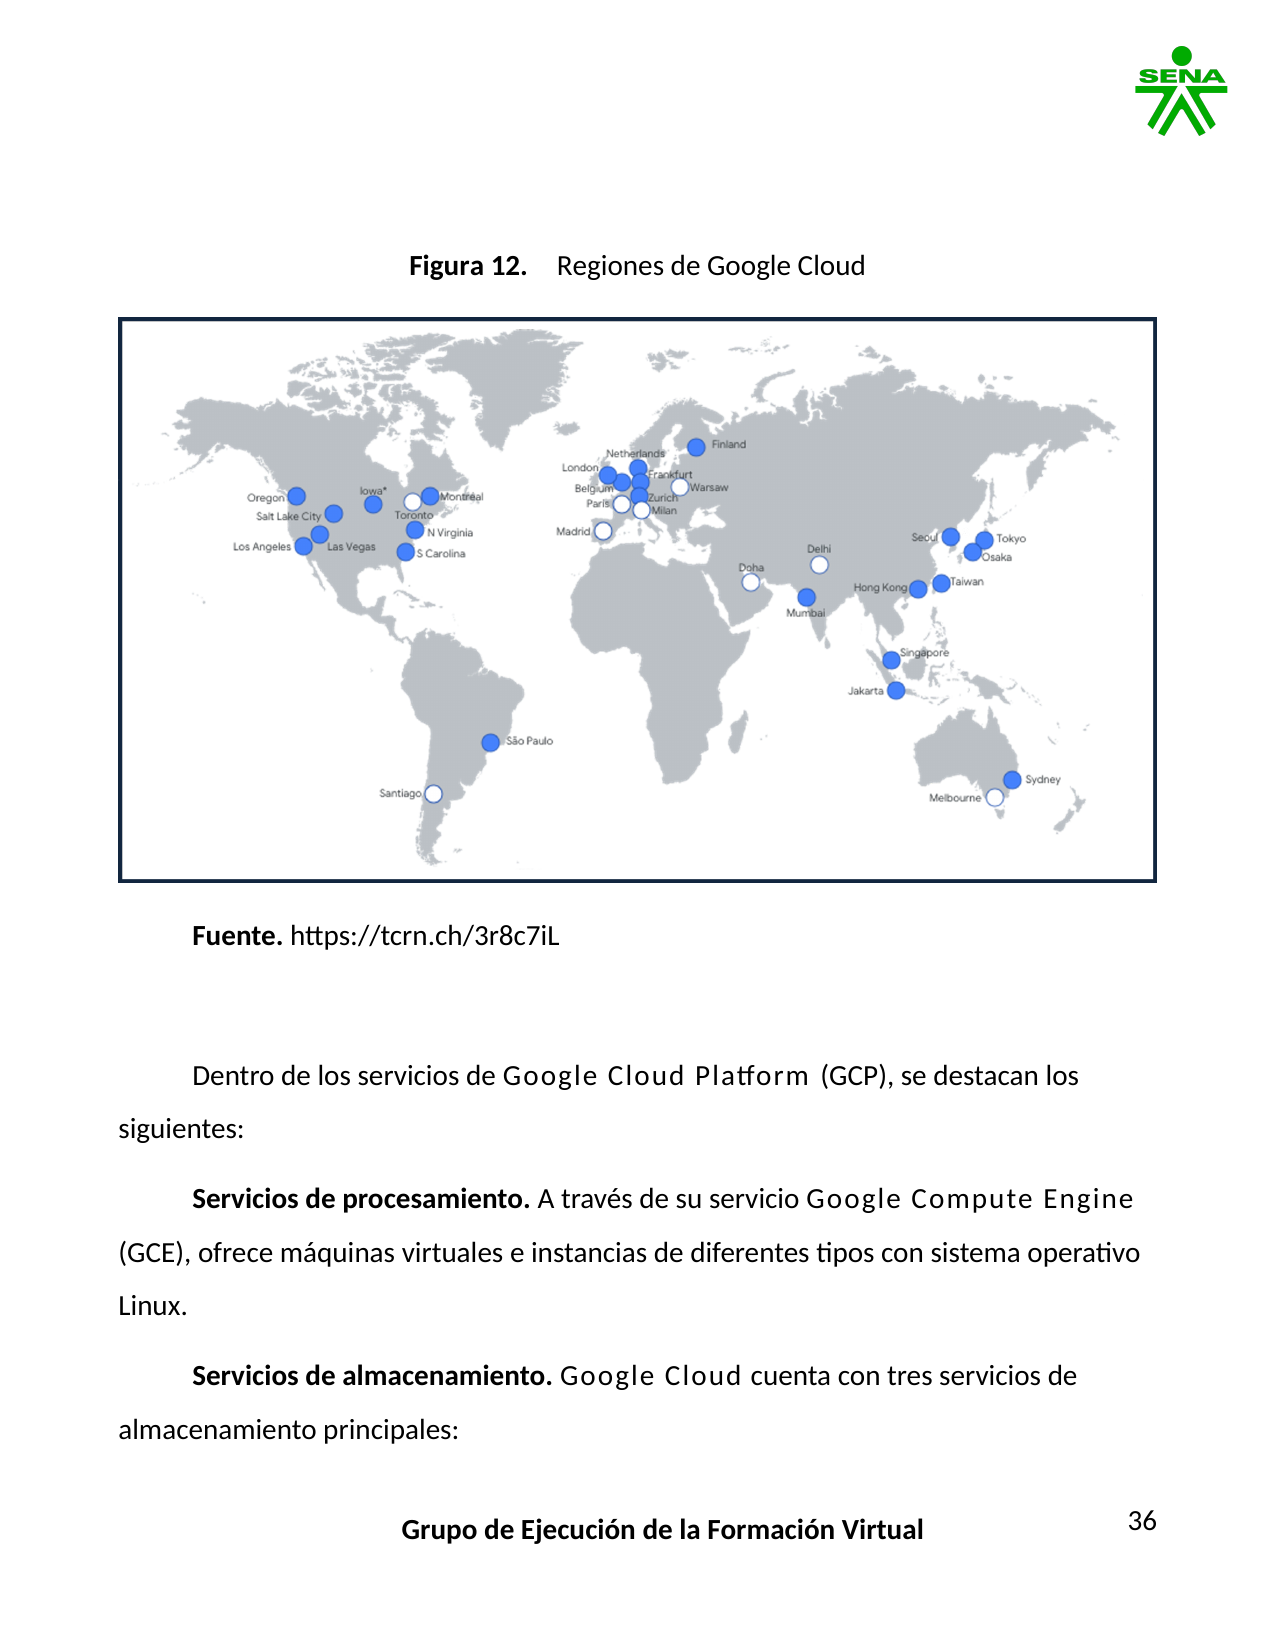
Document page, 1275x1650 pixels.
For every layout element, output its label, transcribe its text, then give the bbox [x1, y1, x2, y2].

picture [118, 317, 1157, 883]
text Servicios de procesamiento. A través de su servicio Google Compute Engine (GCE), ofrece máquinas virtuales e instancias de diferentes tipos con sistema operativo Linux. [118, 1180, 1157, 1323]
picture [1135, 46, 1228, 136]
text Fuente. https://tcrn.ch/3r8c7iL [118, 917, 1157, 952]
text Servicios de almacenamiento. Google Cloud cuenta con tres servicios de almacenamiento principales: [118, 1357, 1157, 1446]
text Dentro de los servicios de Google Cloud Platform (GCP), se destacan los siguientes: [118, 1057, 1157, 1146]
text Regiones de Google Cloud [118, 247, 1157, 283]
